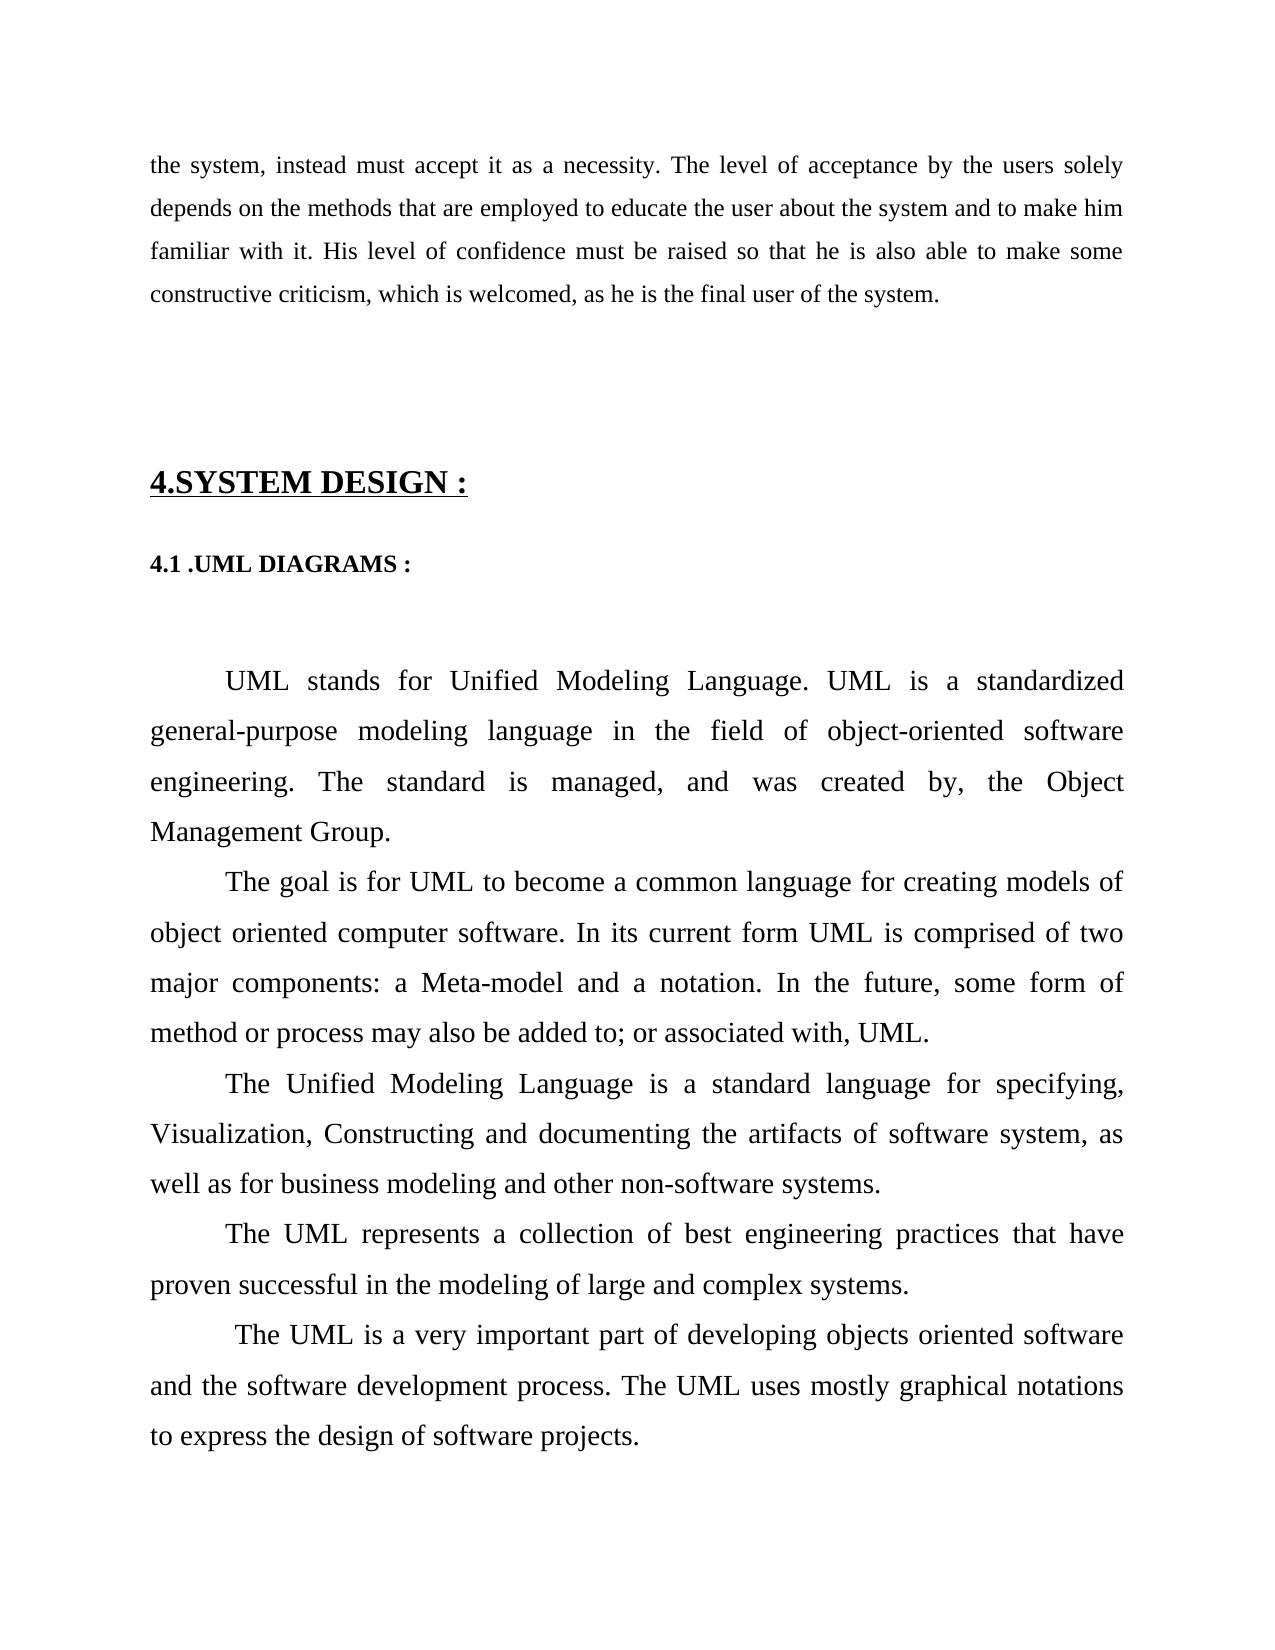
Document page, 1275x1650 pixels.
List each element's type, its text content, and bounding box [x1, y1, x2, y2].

list UML stands for Unified Modeling Language. UML is a standardized general-purpose modeling language in the field of object-oriented software engineering. The standard is managed, and was created by, the Object Management Group. [150, 663, 1125, 848]
text 4.1 .UML DIAGRAMS : [150, 549, 1125, 578]
list The goal is for UML to become a common language for creating models of object oriented computer software. In its current form UML is comprised of two major components: a Meta-model and a notation. In the future, some form of method or process may also be added to; or associated with, UML. [150, 864, 1125, 1049]
list The UML represents a collection of best engineering practices that have proven successful in the modeling of large and complex systems. [150, 1217, 1125, 1301]
list The Unified Modeling Language is a standard language for specifying, Visualization, Constructing and documenting the artifacts of software system, as well as for business modeling and other non-software systems. [150, 1066, 1125, 1200]
subtitle 4.SYSTEM DESIGN : [150, 462, 1125, 501]
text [150, 150, 1125, 308]
list The UML is a very important part of developing objects oriented software and the software development process. The UML uses mostly graphical notations to express the design of software projects. [150, 1317, 1125, 1451]
